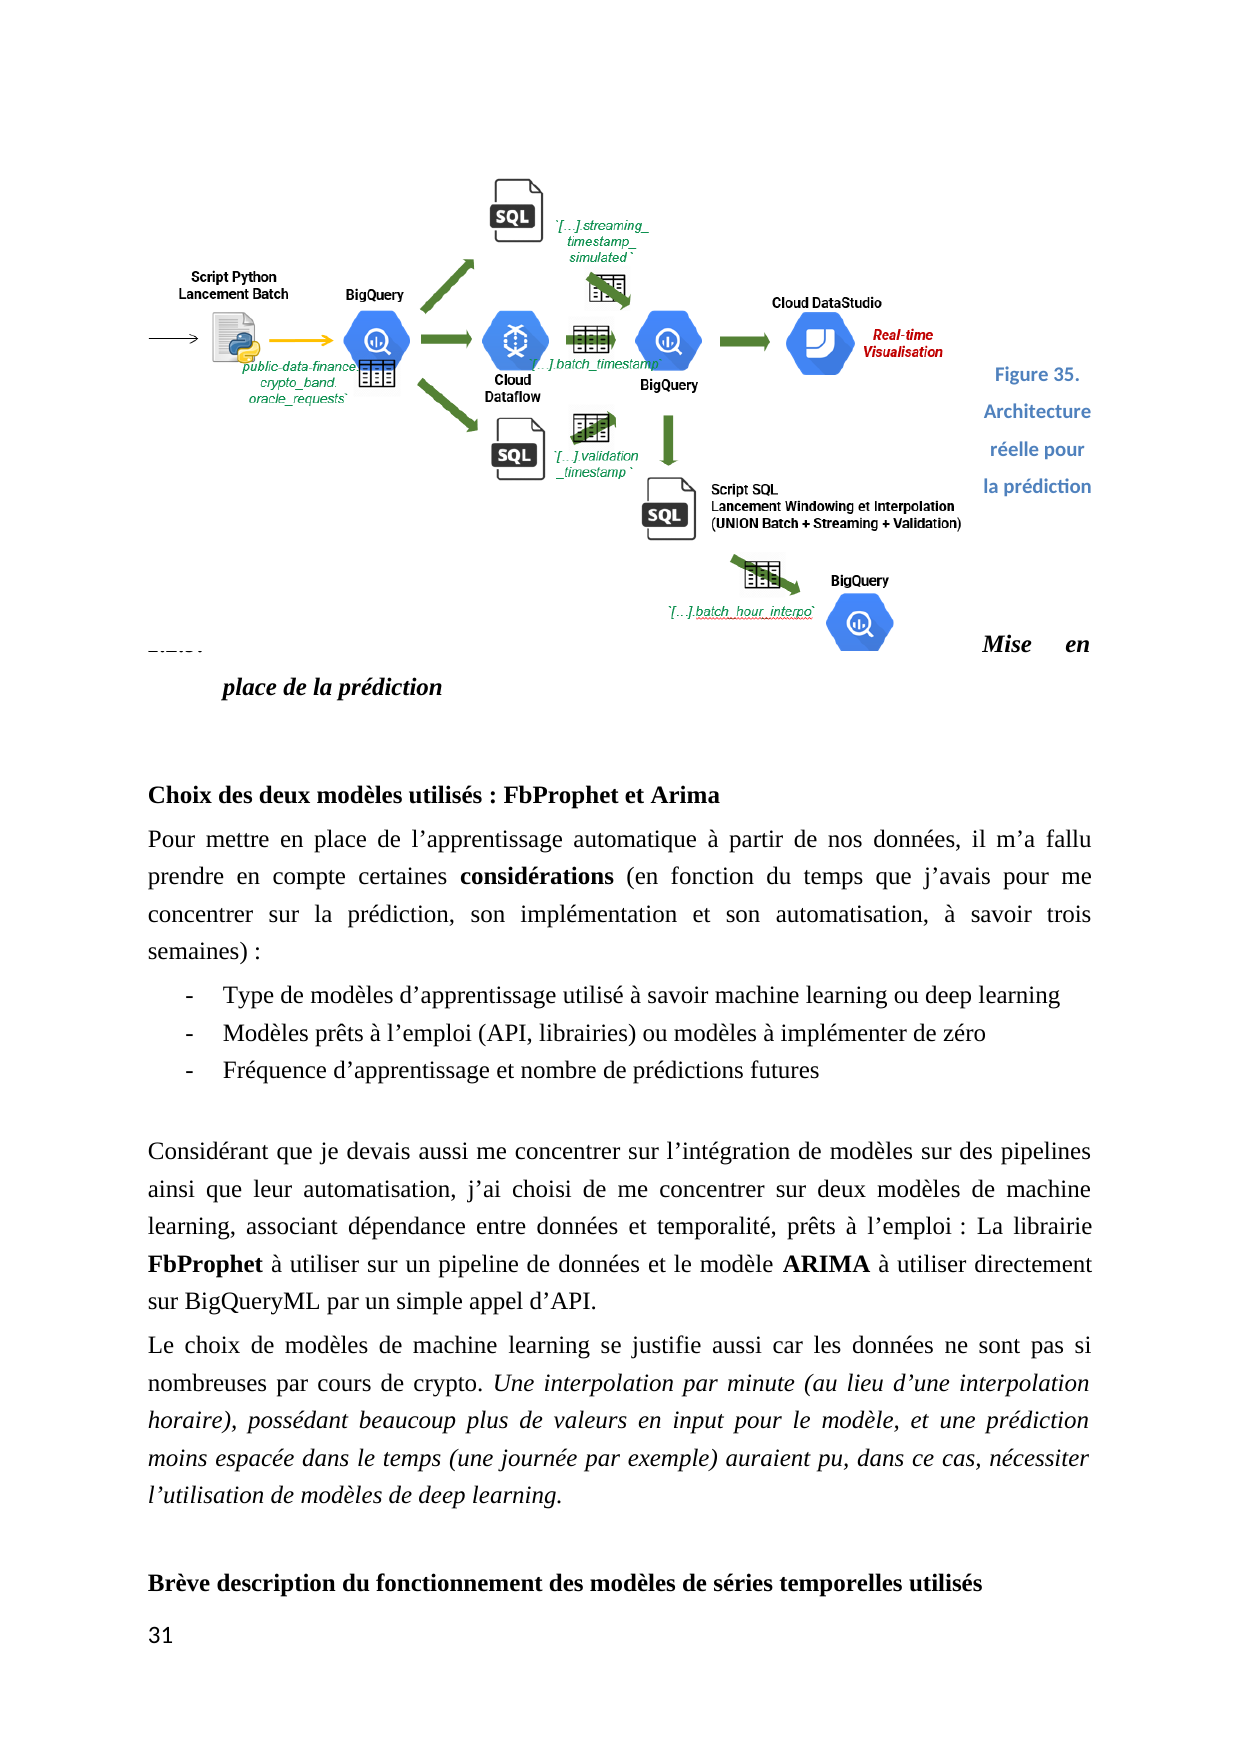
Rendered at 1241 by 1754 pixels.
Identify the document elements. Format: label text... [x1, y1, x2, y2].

subtitle Mise en place de la prédiction [148, 629, 1093, 701]
list Fréquence d’apprentissage et nombre de prédictions futures [185, 1046, 1093, 1084]
list Type de modèles d’apprentissage utilisé à savoir machine learning ou deep learning [185, 971, 1093, 1009]
list Modèles prêts à l’emploi (API, librairies) ou modèles à implémenter de zéro [185, 1009, 1093, 1046]
subtitle Choix des deux modèles utilisés : FbProphet et Arima [148, 771, 1093, 809]
picture [147, 168, 963, 650]
subtitle Brève description du fonctionnement des modèles de séries temporelles utilisés [148, 1559, 1093, 1596]
text Le choix de modèles de machine learning se justifie aussi car les données ne sont pas si nombreuses par cours de crypto. Une interpolation par minute (au lieu d’une interpolation horaire), possédant beaucoup plus de valeurs en input pour le modèle, et une prédiction moins espacée dans le temps (une journée par exemple) auraient pu, dans ce cas, nécessiter l’utilisation de modèles de deep learning. [148, 1321, 1093, 1509]
text Considérant que je devais aussi me concentrer sur l’intégration de modèles sur des pipelines ainsi que leur automatisation, j’ai choisi de me concentrer sur deux modèles de machine learning, associant dépendance entre données et temporalité, prêts à l’emploi : La librairie FbProphet à utiliser sur un pipeline de données et le modèle ARIMA à utiliser directement sur BigQueryML par un simple appel d’API. [148, 1128, 1093, 1315]
text Pour mettre en place de l’apprentissage automatique à partir de nos données, il m’a fallu prendre en compte certaines considérations (en fonction du temps que j’avais pour me concentrer sur la prédiction, son implémentation et son automatisation, à savoir trois semaines) : [148, 815, 1093, 965]
